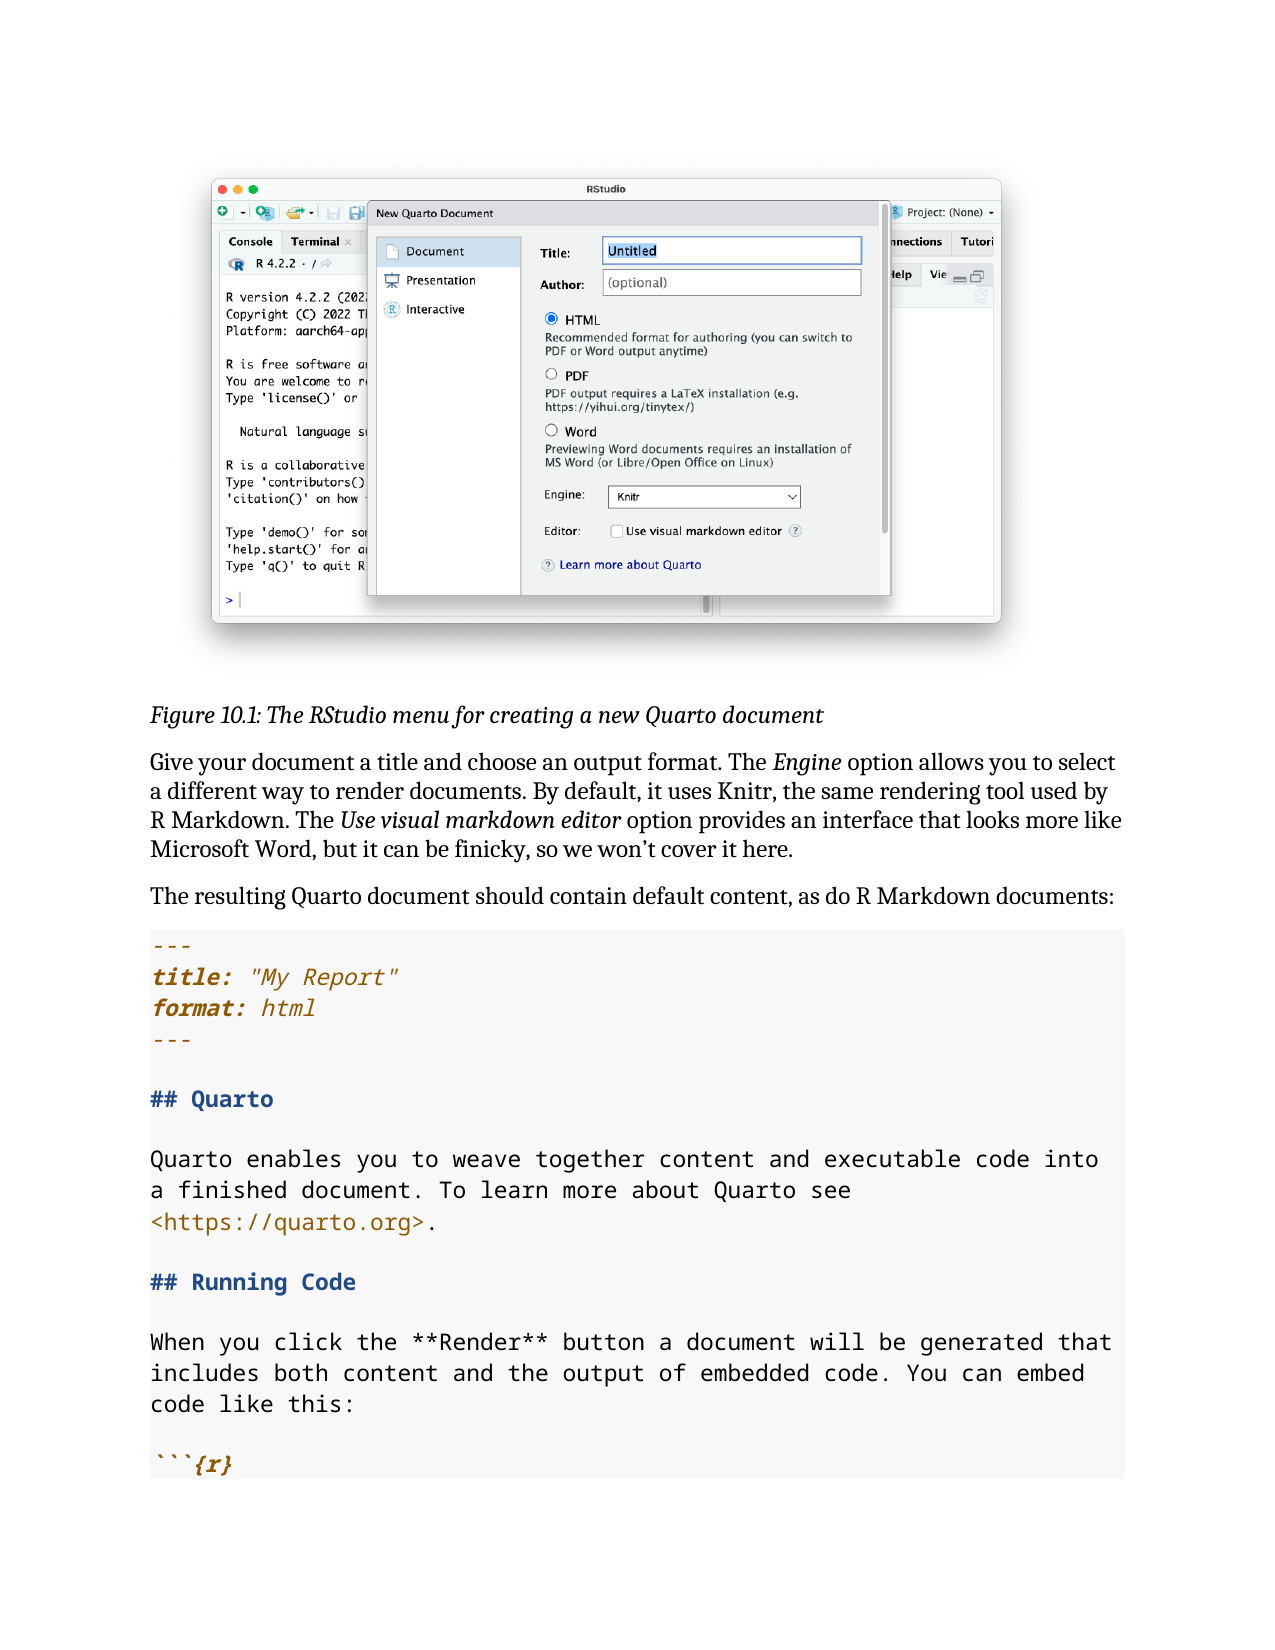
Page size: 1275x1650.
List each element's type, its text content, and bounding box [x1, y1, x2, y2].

text Give your document a title and choose an output format. The Engine option allows you to select a different way to render documents. By default, it uses Knitr, the same rendering tool used by R Markdown. The Use visual markdown editor option provides an interface that looks more like Microsoft Word, but it can be finicky, so we won’t cover it here. [150, 748, 1125, 863]
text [150, 929, 1125, 1479]
picture [168, 150, 1044, 680]
text The resulting Quarto document should contain default content, as do R Markdown documents: [150, 882, 1125, 911]
text Figure 10.1: The RStudio menu for creating a new Quarto document [150, 701, 1125, 729]
